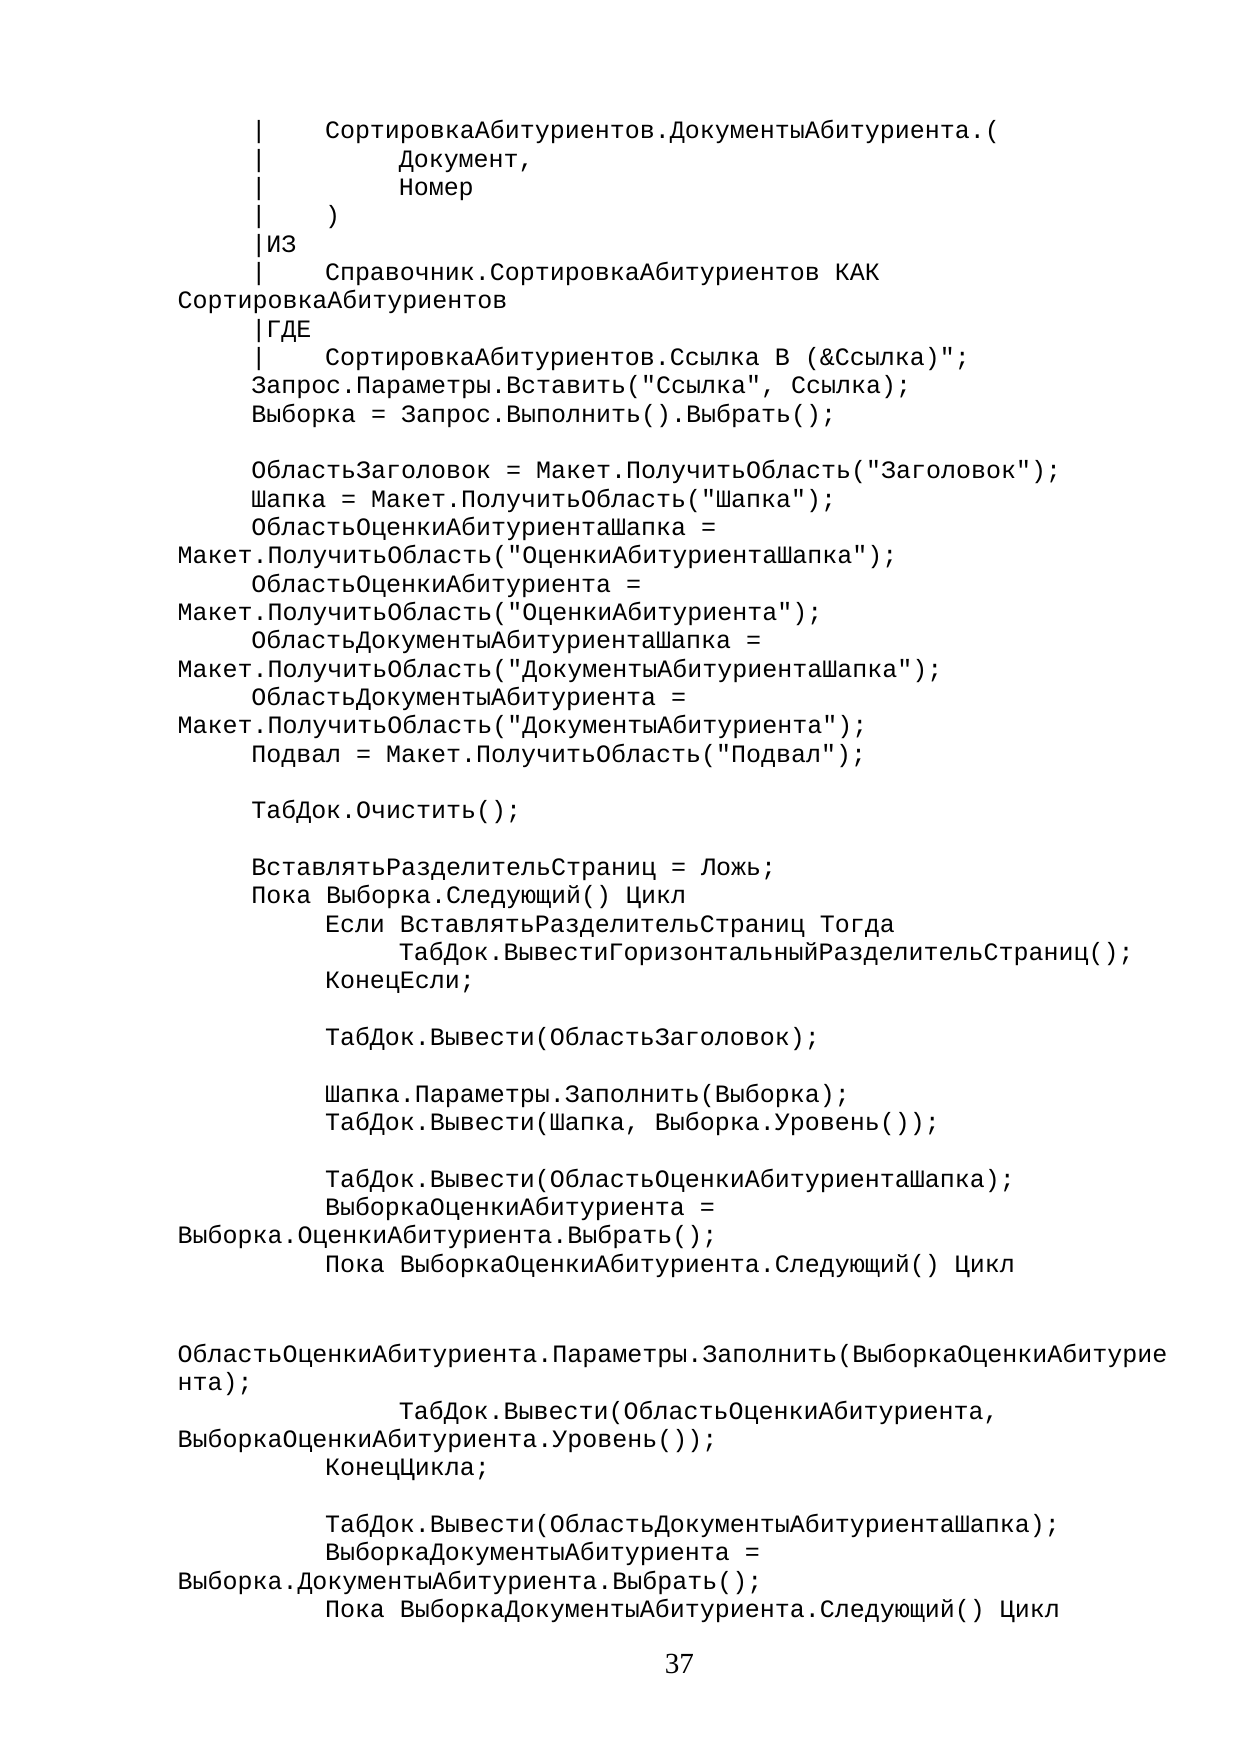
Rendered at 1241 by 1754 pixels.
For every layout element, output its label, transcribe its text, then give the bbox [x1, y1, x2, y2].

text ОбластьЗаголовок = Макет.ПолучитьОбласть("Заголовок"); [177, 458, 1181, 486]
text Шапка.Параметры.Заполнить(Выборка); [177, 1081, 1181, 1110]
text Пока ВыборкаОценкиАбитуриента.Следующий() Цикл [177, 1251, 1181, 1280]
text ОбластьОценкиАбитуриента.Параметры.Заполнить(ВыборкаОценкиАбитуриента); [177, 1280, 1181, 1398]
text КонецЦикла; [177, 1455, 1181, 1483]
text ОбластьОценкиАбитуриента = Макет.ПолучитьОбласть("ОценкиАбитуриента"); [177, 571, 1181, 628]
text ТабДок.Вывести(ОбластьДокументыАбитуриентаШапка); [177, 1512, 1181, 1540]
text Если ВставлятьРазделительСтраниц Тогда [177, 911, 1181, 940]
text ОбластьДокументыАбитуриента = Макет.ПолучитьОбласть("ДокументыАбитуриента"); [177, 685, 1181, 741]
text ВыборкаДокументыАбитуриента = Выборка.ДокументыАбитуриента.Выбрать(); [177, 1540, 1181, 1597]
text ВыборкаОценкиАбитуриента = Выборка.ОценкиАбитуриента.Выбрать(); [177, 1195, 1181, 1251]
text | СортировкаАбитуриентов.ДокументыАбитуриента.( [177, 118, 1181, 146]
text Подвал = Макет.ПолучитьОбласть("Подвал"); [177, 741, 1181, 770]
text КонецЕсли; [177, 968, 1181, 996]
text ТабДок.ВывестиГоризонтальныйРазделительСтраниц(); [177, 940, 1181, 968]
text | Номер [177, 175, 1181, 203]
text ОбластьОценкиАбитуриентаШапка = Макет.ПолучитьОбласть("ОценкиАбитуриентаШапка"); [177, 515, 1181, 571]
text | СортировкаАбитуриентов.Ссылка В (&Ссылка)"; [177, 345, 1181, 373]
text | ) [177, 203, 1181, 231]
text ТабДок.Вывести(ОбластьОценкиАбитуриента, ВыборкаОценкиАбитуриента.Уровень()); [177, 1398, 1181, 1455]
text ВставлятьРазделительСтраниц = Ложь; [177, 855, 1181, 883]
text Пока ВыборкаДокументыАбитуриента.Следующий() Цикл [177, 1597, 1181, 1625]
text ТабДок.Вывести(ОбластьЗаголовок); [177, 1025, 1181, 1053]
text ОбластьДокументыАбитуриентаШапка = Макет.ПолучитьОбласть("ДокументыАбитуриентаШапка"); [177, 628, 1181, 685]
text Выборка = Запрос.Выполнить().Выбрать(); [177, 401, 1181, 430]
text ТабДок.Вывести(Шапка, Выборка.Уровень()); [177, 1110, 1181, 1138]
text Пока Выборка.Следующий() Цикл [177, 883, 1181, 911]
text Запрос.Параметры.Вставить("Ссылка", Ссылка); [177, 373, 1181, 401]
text ТабДок.Вывести(ОбластьОценкиАбитуриентаШапка); [177, 1166, 1181, 1195]
text |ГДЕ [177, 316, 1181, 345]
text | Справочник.СортировкаАбитуриентов КАК СортировкаАбитуриентов [177, 260, 1181, 316]
text Шапка = Макет.ПолучитьОбласть("Шапка"); [177, 486, 1181, 515]
text | Документ, [177, 146, 1181, 175]
text ТабДок.Очистить(); [177, 798, 1181, 826]
text |ИЗ [177, 231, 1181, 260]
